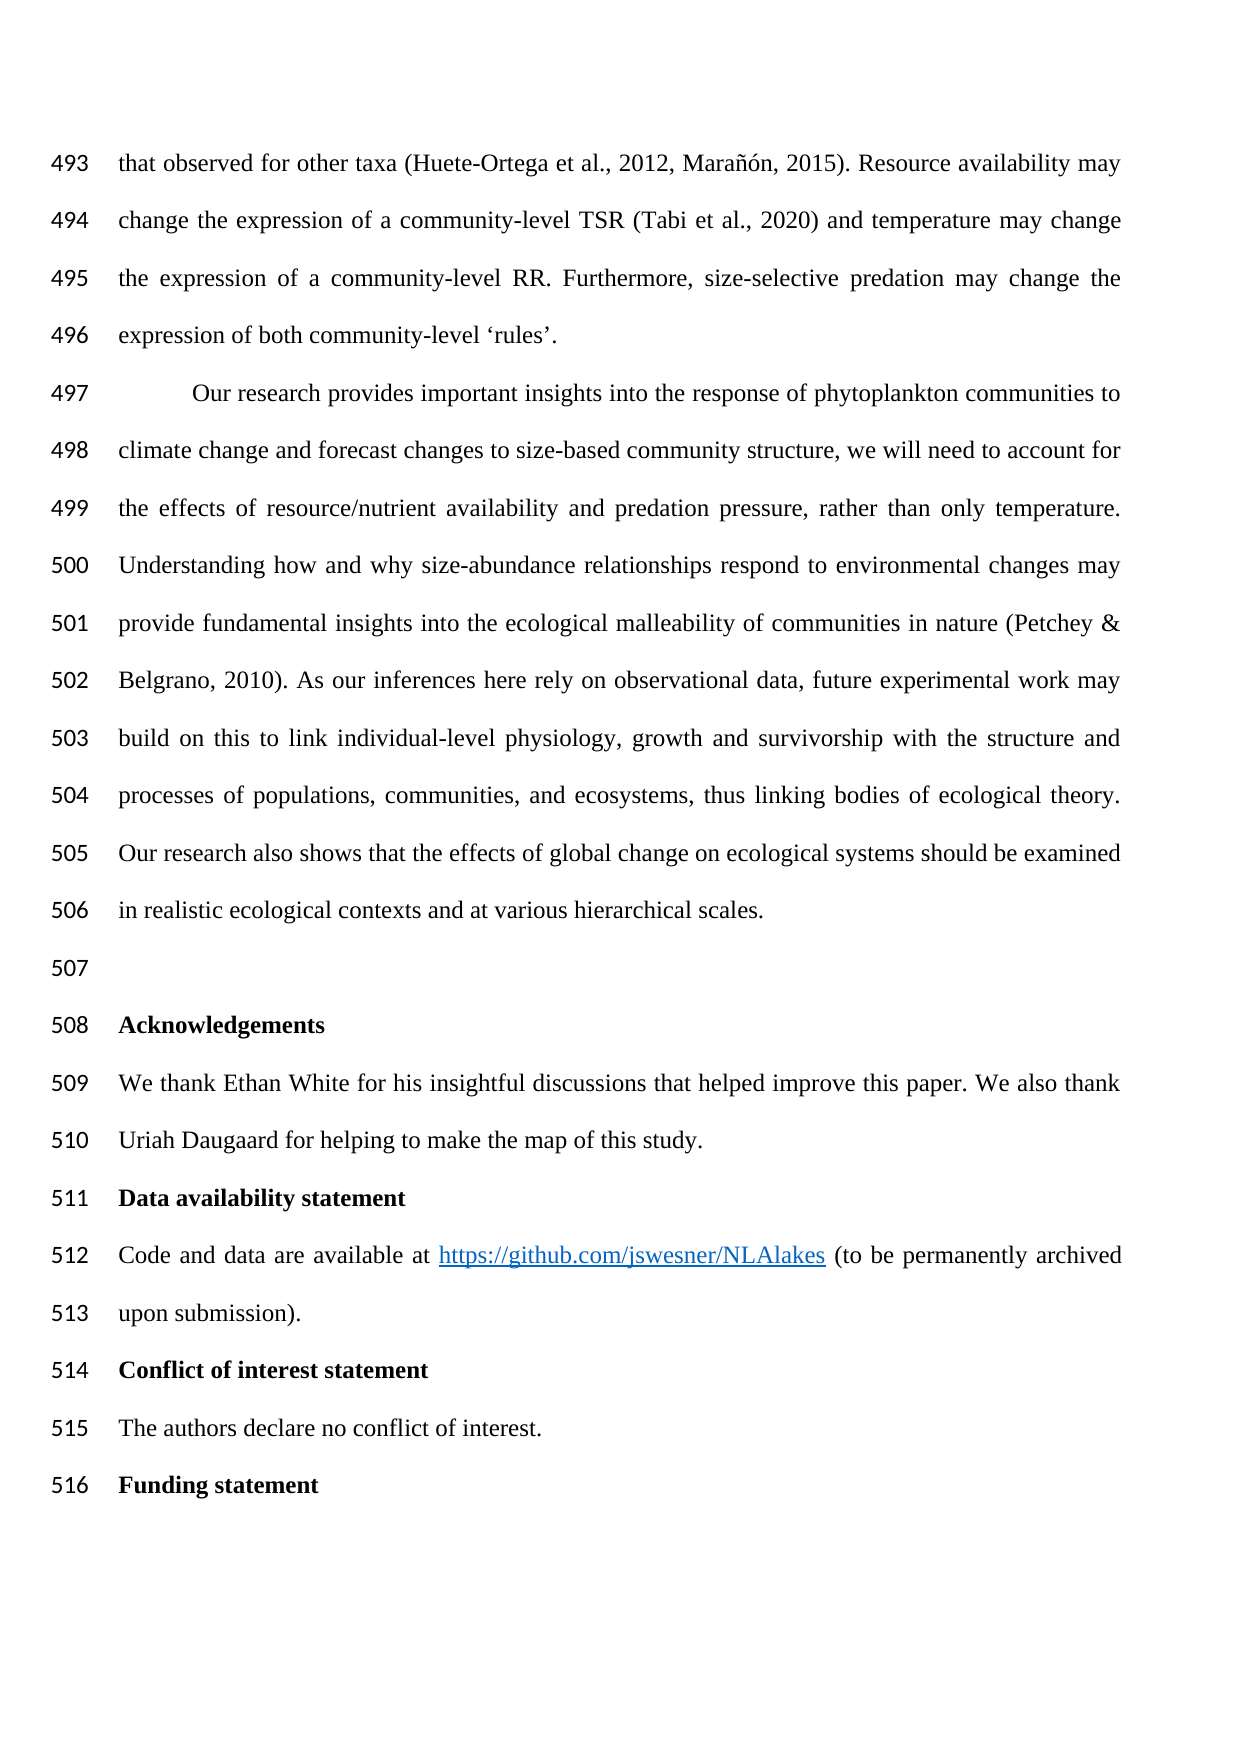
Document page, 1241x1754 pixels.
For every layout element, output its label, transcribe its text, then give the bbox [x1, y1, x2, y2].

text Code and data are available at https://github.com/jswesner/NLAlakes (to be permanently archived upon submission). [118, 1240, 1122, 1326]
text The authors declare no conflict of interest. [118, 1413, 1122, 1441]
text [118, 148, 1122, 349]
text Funding statement [118, 1470, 1122, 1499]
text We thank Ethan White for his insightful discussions that helped improve this paper. We also thank Uriah Daugaard for helping to make the map of this study. [118, 1068, 1122, 1154]
text Acknowledgements [118, 1010, 1122, 1039]
text Conflict of interest statement [118, 1355, 1122, 1384]
text Data availability statement [118, 1183, 1122, 1211]
text Our research provides important insights into the response of phytoplankton communities to climate change and forecast changes to size-based community structure, we will need to account for the effects of resource/nutrient availability and predation pressure, rather than only temperature. Understanding how and why size-abundance relationships respond to environmental changes may provide fundamental insights into the ecological malleability of communities in nature (Petchey & Belgrano, 2010). As our inferences here rely on observational data, future experimental work may build on this to link individual-level physiology, growth and survivorship with the structure and processes of populations, communities, and ecosystems, thus linking bodies of ecological theory. Our research also shows that the effects of global change on ecological systems should be examined in realistic ecological contexts and at various hierarchical scales. [118, 378, 1122, 924]
